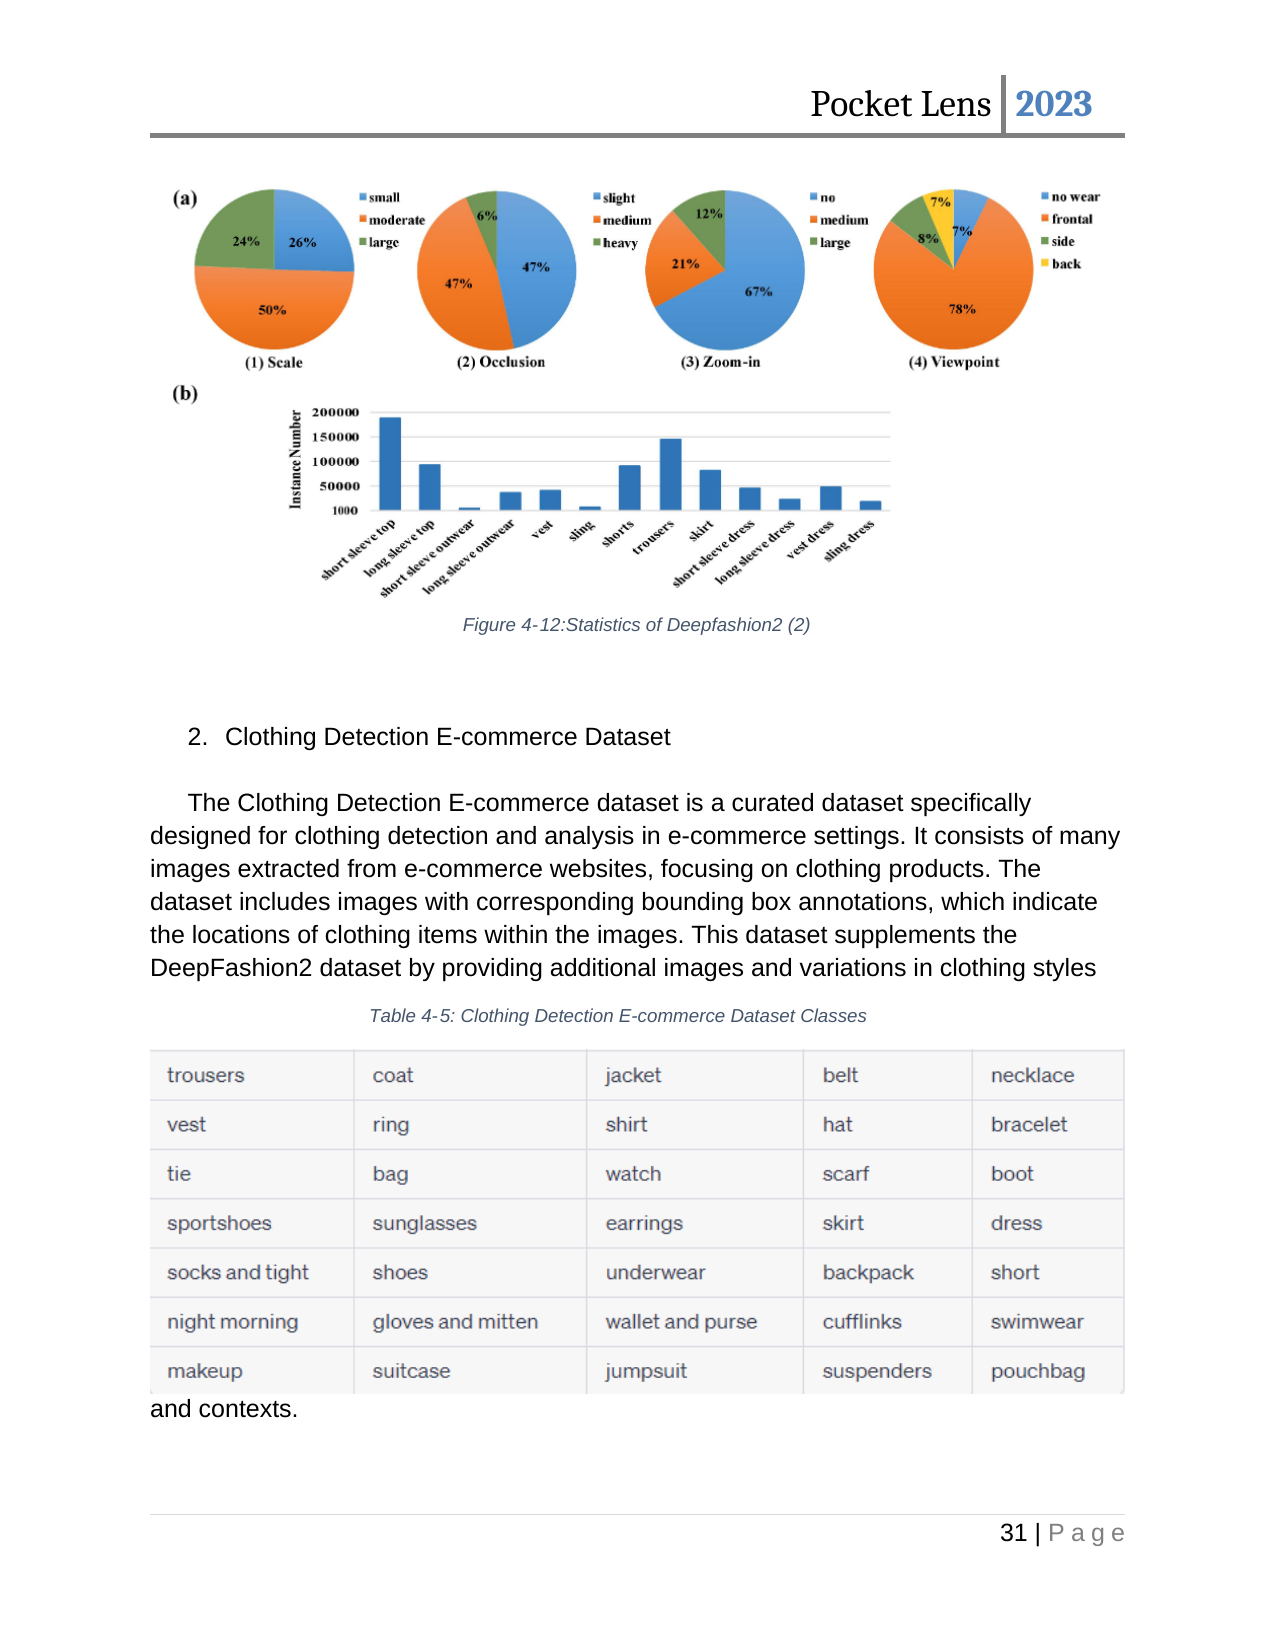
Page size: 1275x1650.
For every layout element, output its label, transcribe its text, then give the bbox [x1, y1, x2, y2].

list Clothing Detection E-commerce Dataset [187, 722, 1125, 751]
text Figure ‎4-12:Statistics of Deepfashion2 (2) [150, 614, 1125, 635]
text The Clothing Detection E-commerce dataset is a curated dataset specifically designed for clothing detection and analysis in e-commerce settings. It consists of many images extracted from e-commerce websites, focusing on clothing products. The dataset includes images with corresponding bounding box annotations, which indicate the locations of clothing items within the images. This dataset supplements the DeepFashion2 dataset by providing additional images and variations in clothing styles and contexts. [150, 788, 1125, 1049]
picture [150, 1049, 1125, 1394]
picture [150, 166, 1125, 610]
